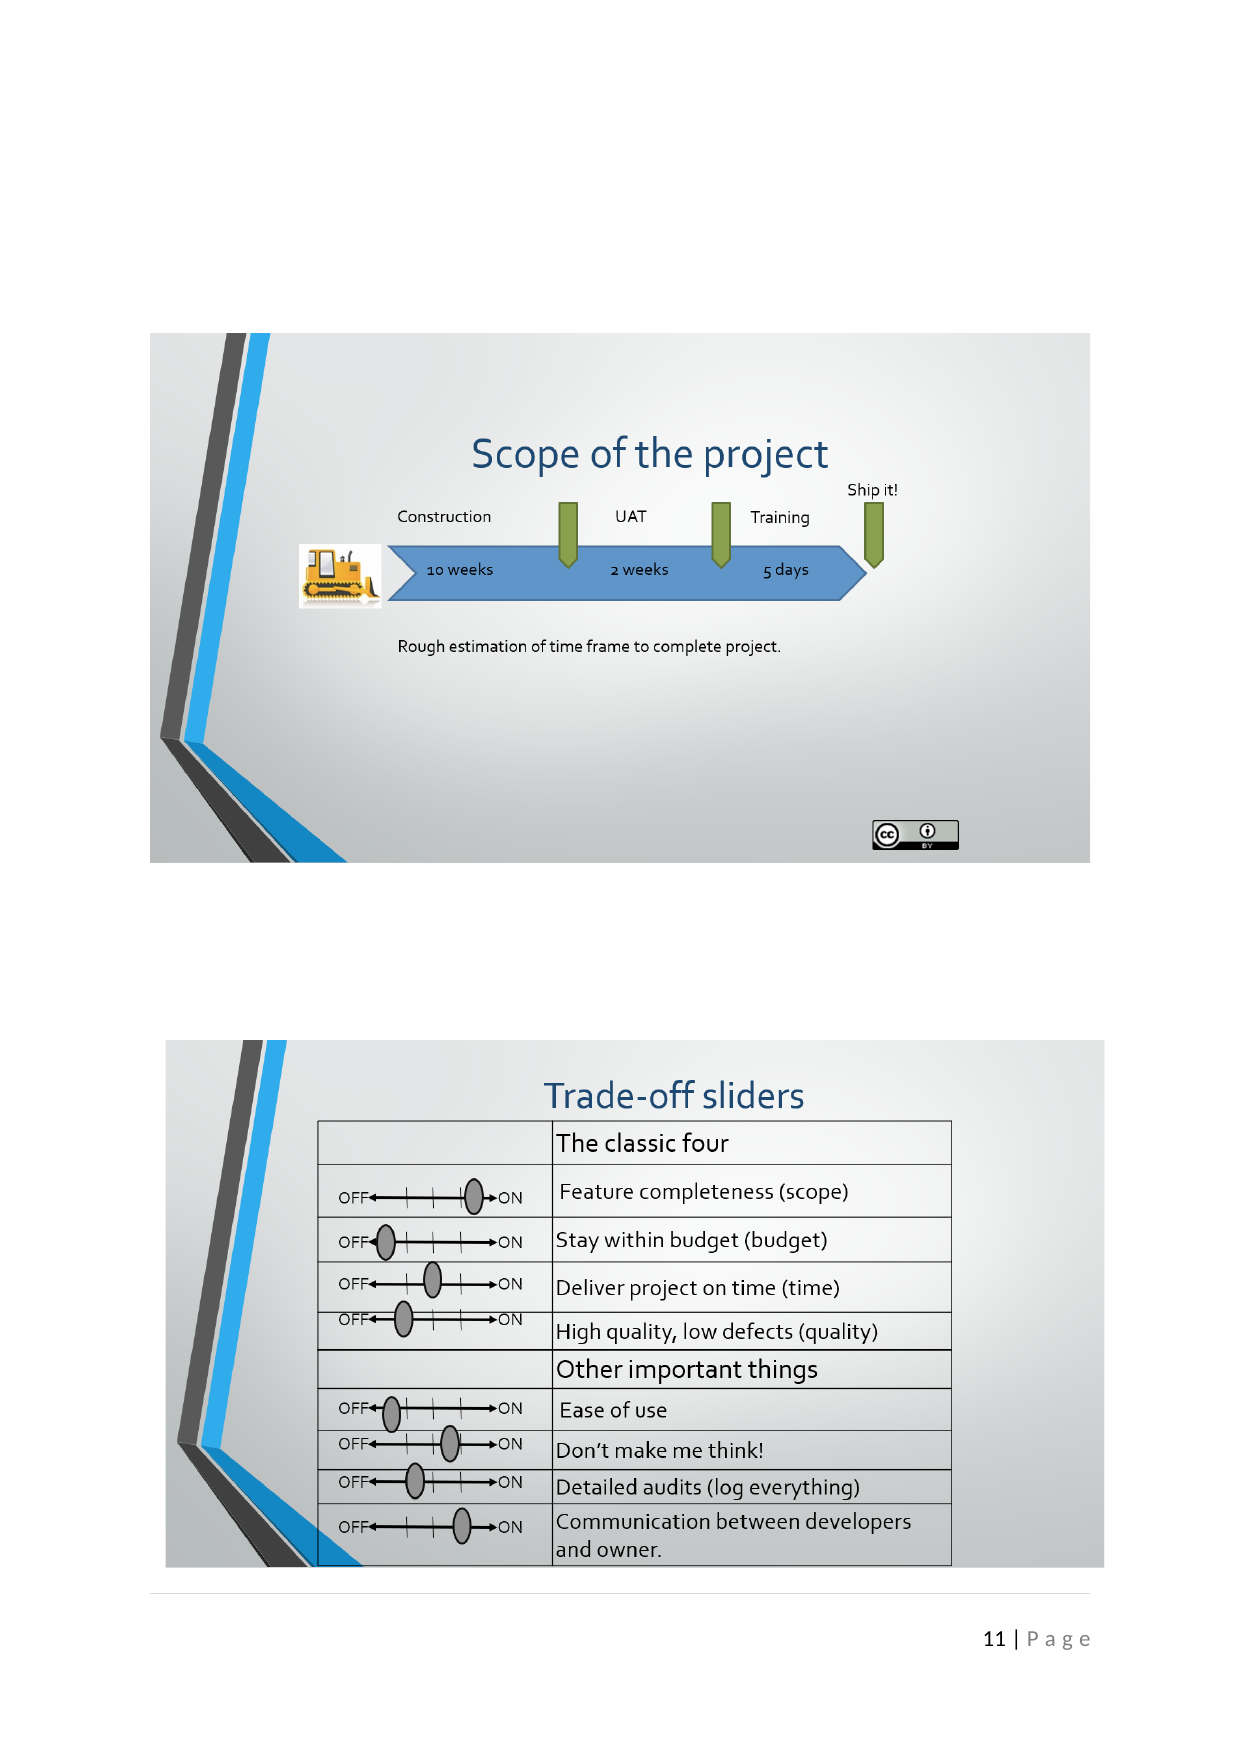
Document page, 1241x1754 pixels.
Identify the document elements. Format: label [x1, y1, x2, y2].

picture [165, 1040, 1105, 1568]
picture [150, 333, 1091, 863]
